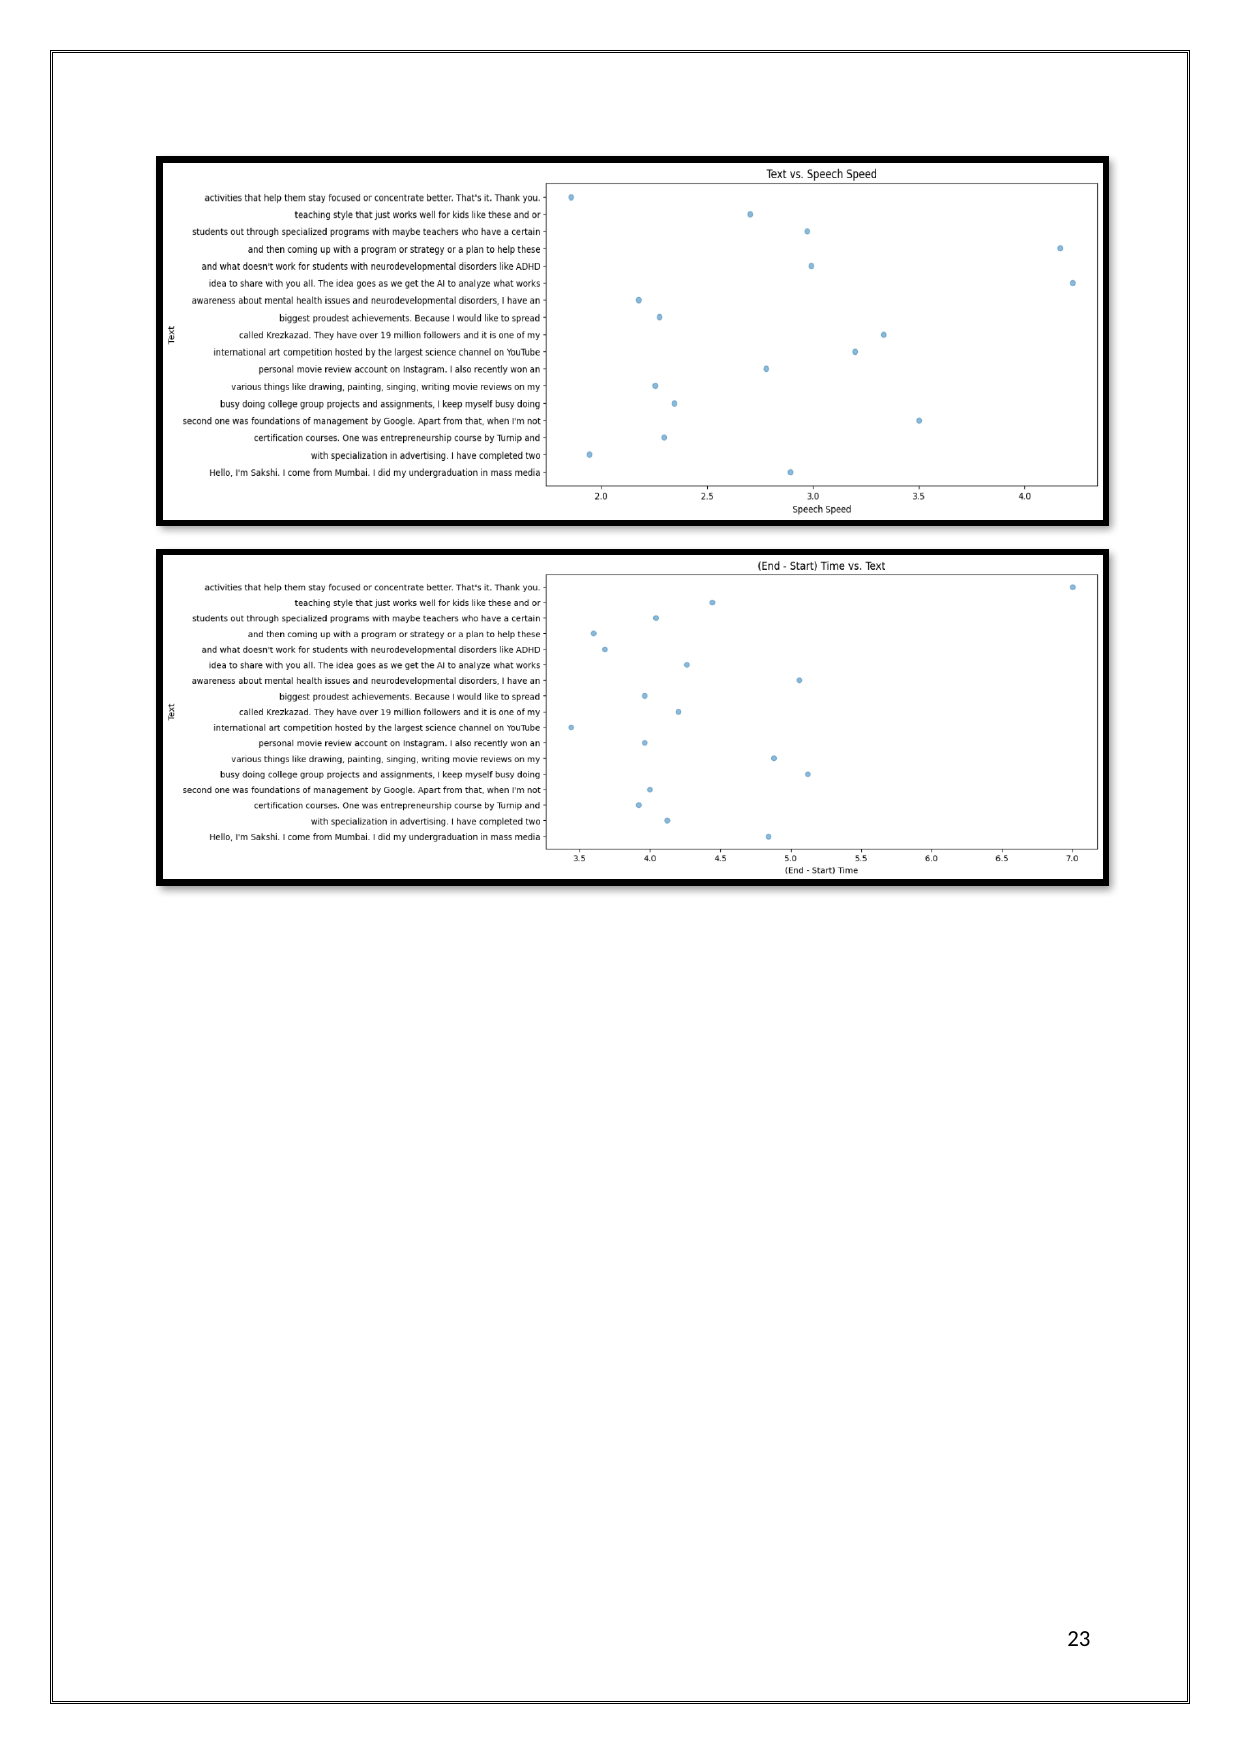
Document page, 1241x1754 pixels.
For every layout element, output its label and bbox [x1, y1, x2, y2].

picture [163, 163, 1103, 520]
picture [163, 555, 1103, 879]
